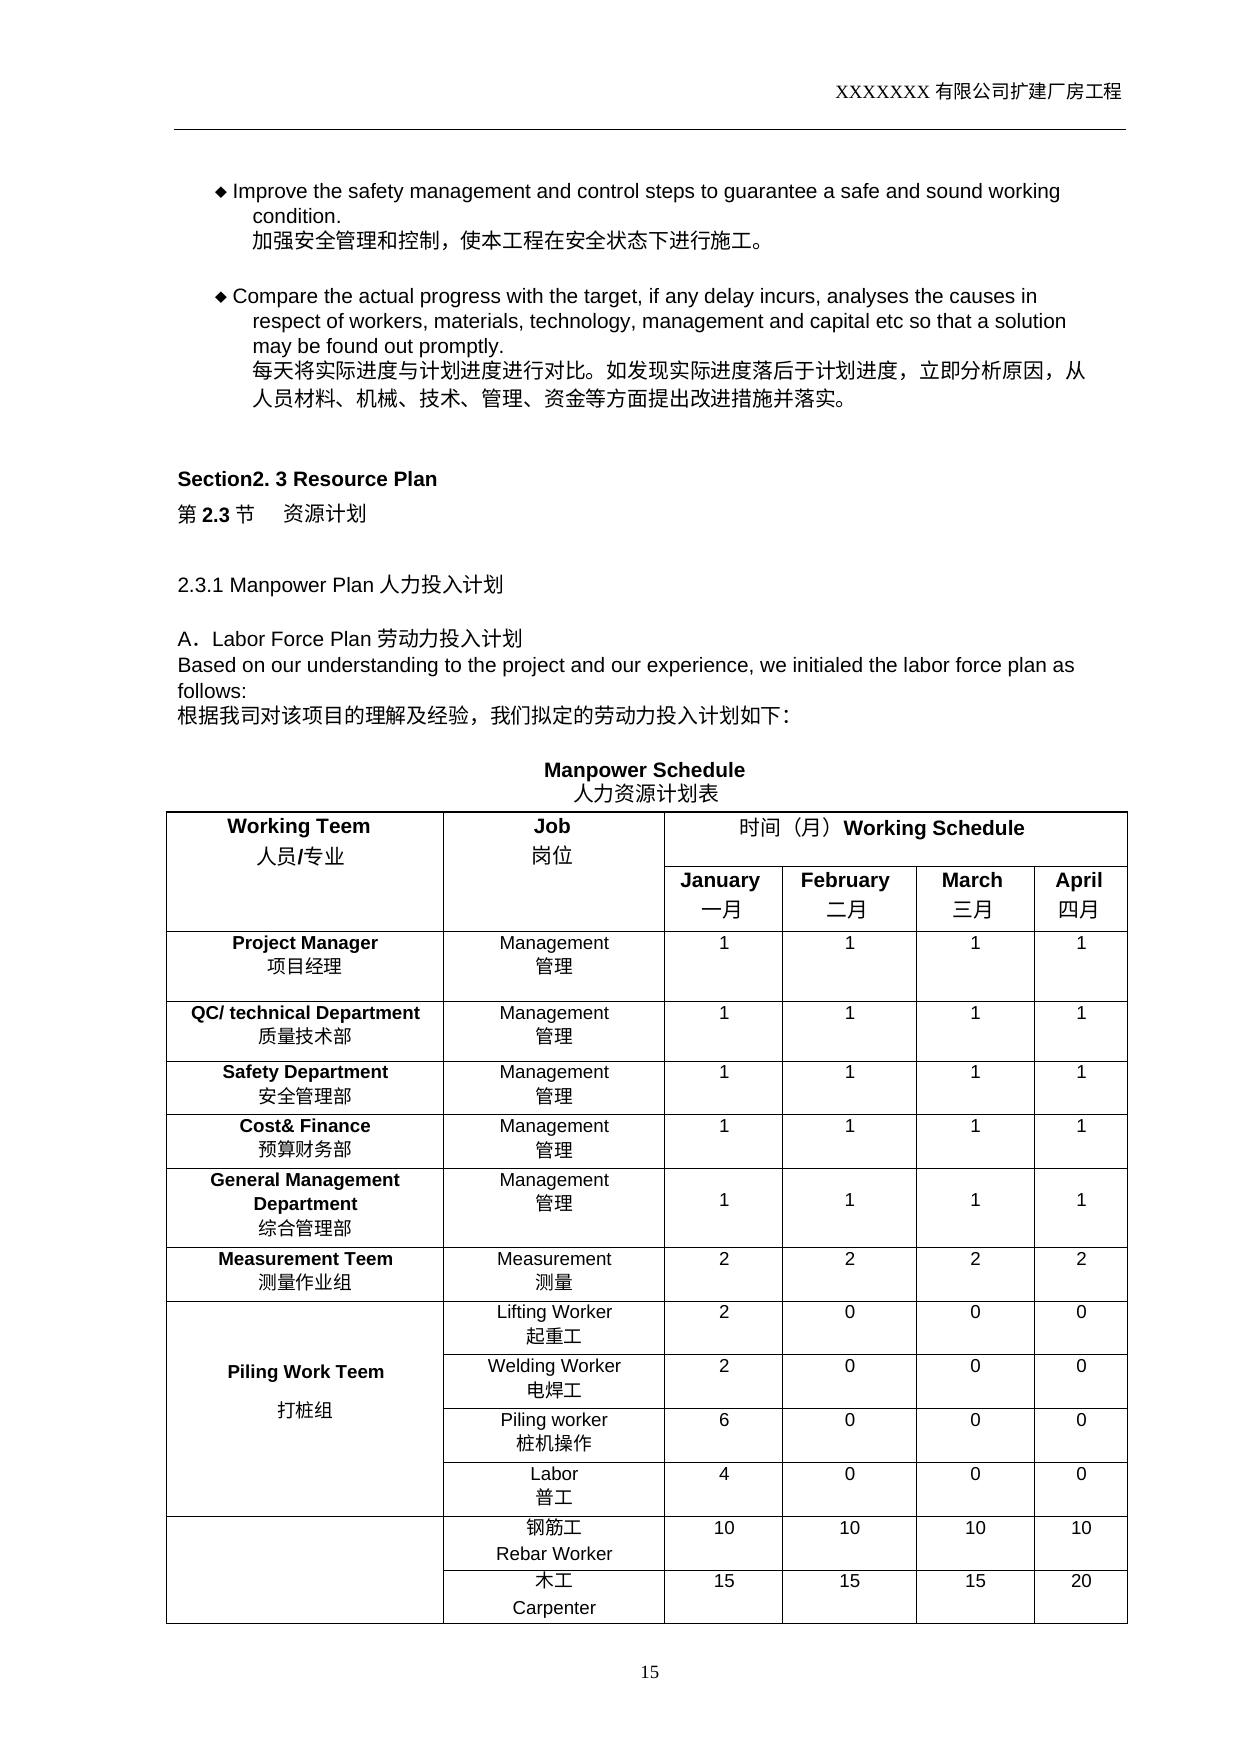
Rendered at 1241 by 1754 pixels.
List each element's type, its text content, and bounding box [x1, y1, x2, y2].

text Based on our understanding to the project and our experience, we initialed the labor force plan as [177, 651, 1240, 678]
text 资源计划 [283, 491, 1240, 529]
text 2.3.1 Manpower Plan 人力投入计划 [177, 573, 1240, 598]
text respect of workers, materials, technology, management and capital etc so that a solution [252, 309, 1240, 334]
text XXXXXXX 有限公司扩建厂房工程 [835, 82, 1240, 103]
text 根据我司对该项目的理解及经验，我们拟定的劳动力投入计划如下： [177, 703, 1240, 728]
text 15 [640, 1662, 1240, 1683]
text 第 2.3 节 [177, 491, 282, 530]
text may be found out promptly. [252, 334, 1240, 359]
text 人力资源计划表 [573, 782, 1240, 807]
text  Compare the actual progress with the target, if any delay incurs, analyses the causes in [215, 282, 1240, 309]
text 加强安全管理和控制，使本工程在安全状态下进行施工。 [252, 229, 1240, 254]
text follows: [177, 678, 1240, 703]
text  Improve the safety management and control steps to guarantee a safe and sound working [215, 177, 1240, 204]
text Manpower Schedule [544, 761, 1240, 782]
text 每天将实际进度与计划进度进行对比。如发现实际进度落后于计划进度，立即分析原因，从 [252, 359, 1240, 384]
text A．Labor Force Plan 劳动力投入计划 [177, 627, 1240, 651]
text 人员材料、机械、技术、管理、资金等方面提出改进措施并落实。 [252, 384, 1240, 412]
text condition. [252, 204, 1240, 229]
text Section2. 3 Resource Plan [177, 471, 1240, 491]
